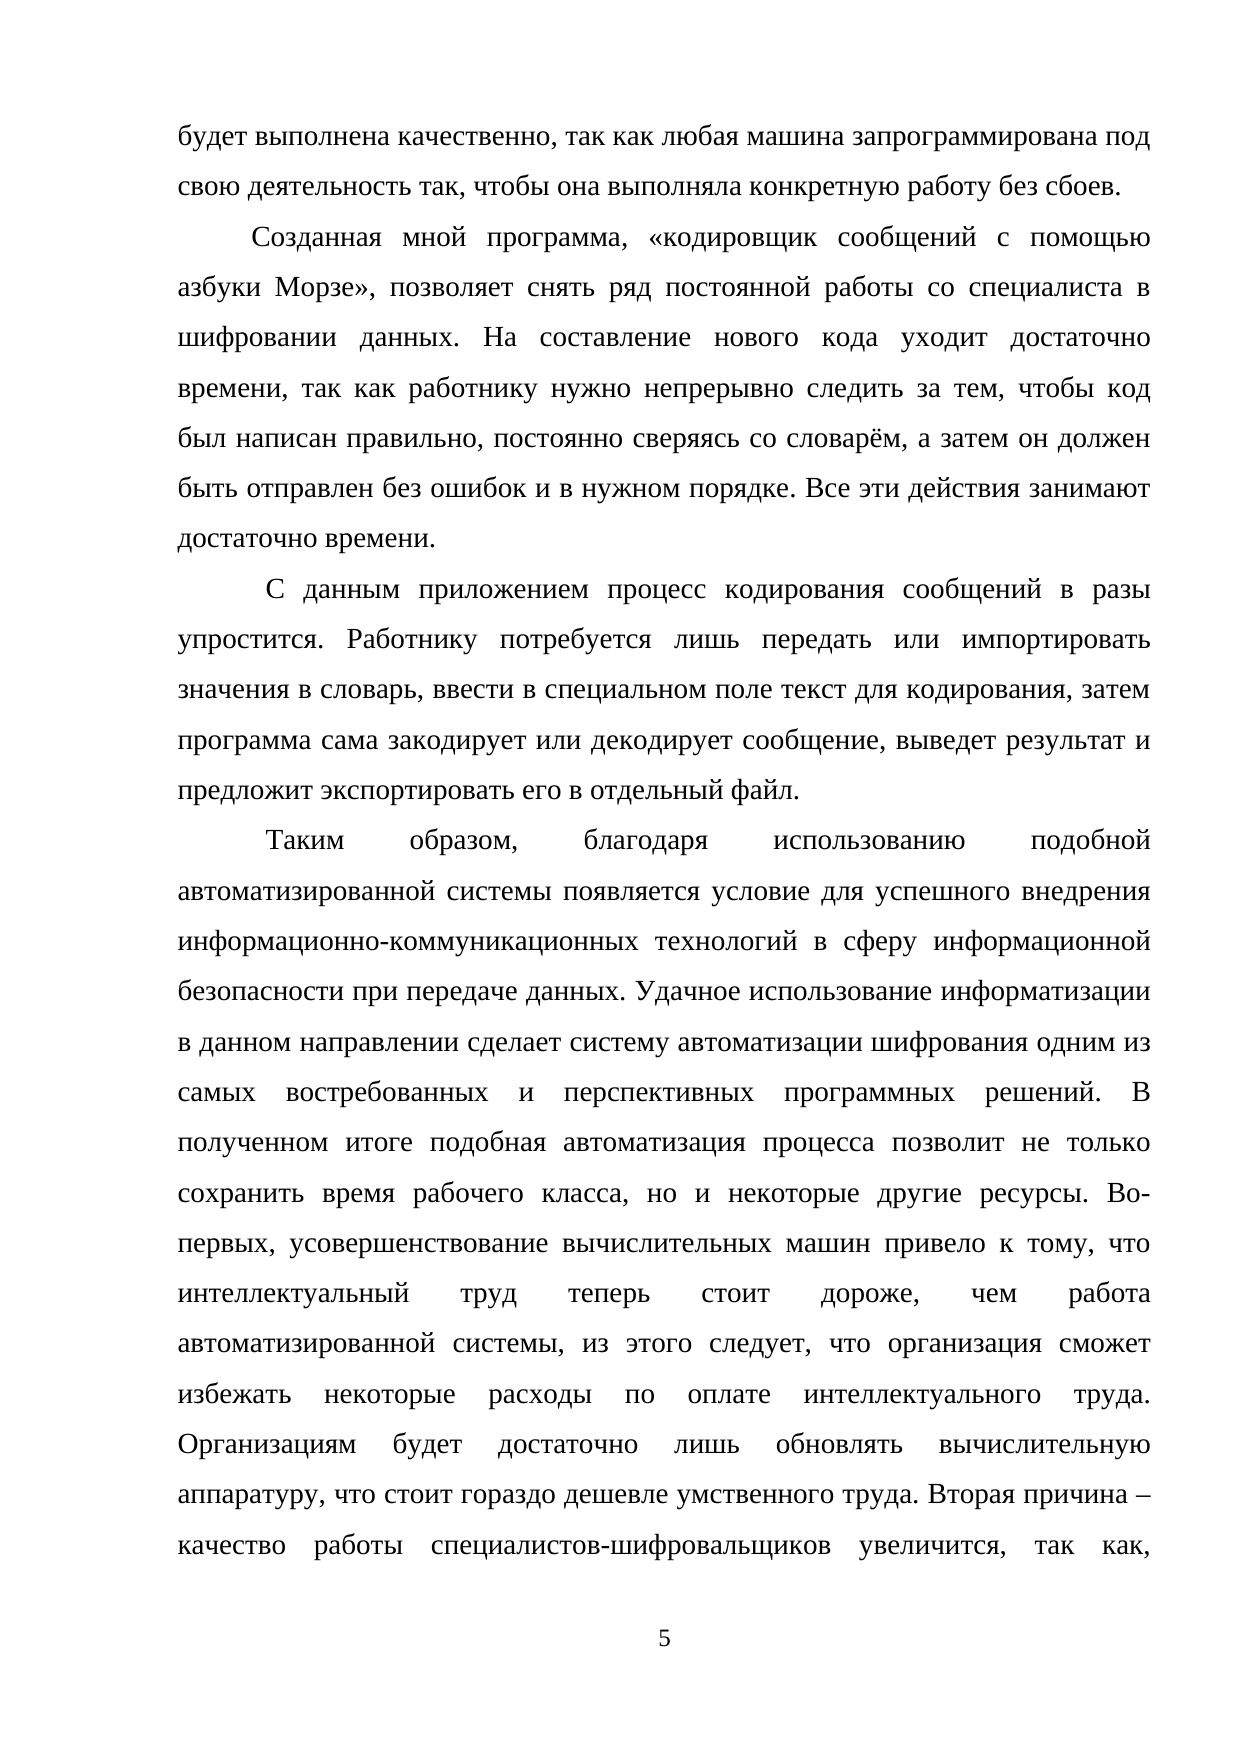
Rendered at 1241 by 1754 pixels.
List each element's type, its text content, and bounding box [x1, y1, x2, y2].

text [177, 118, 1152, 202]
list Созданная мной программа, «кодировщик сообщений с помощью азбуки Морзе», позволяет снять ряд постоянной работы со специалиста в шифровании данных. На составление нового кода уходит достаточно времени, так как работнику нужно непрерывно следить за тем, чтобы код был написан правильно, постоянно сверяясь со словарём, а затем он должен быть отправлен без ошибок и в нужном порядке. Все эти действия занимают достаточно времени. [177, 219, 1152, 554]
text С данным приложением процесс кодирования сообщений в разы упростится. Работнику потребуется лишь передать или импортировать значения в словарь, ввести в специальном поле текст для кодирования, затем программа сама закодирует или декодирует сообщение, выведет результат и предложит экспортировать его в отдельный файл. [177, 571, 1152, 806]
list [177, 822, 1152, 1560]
